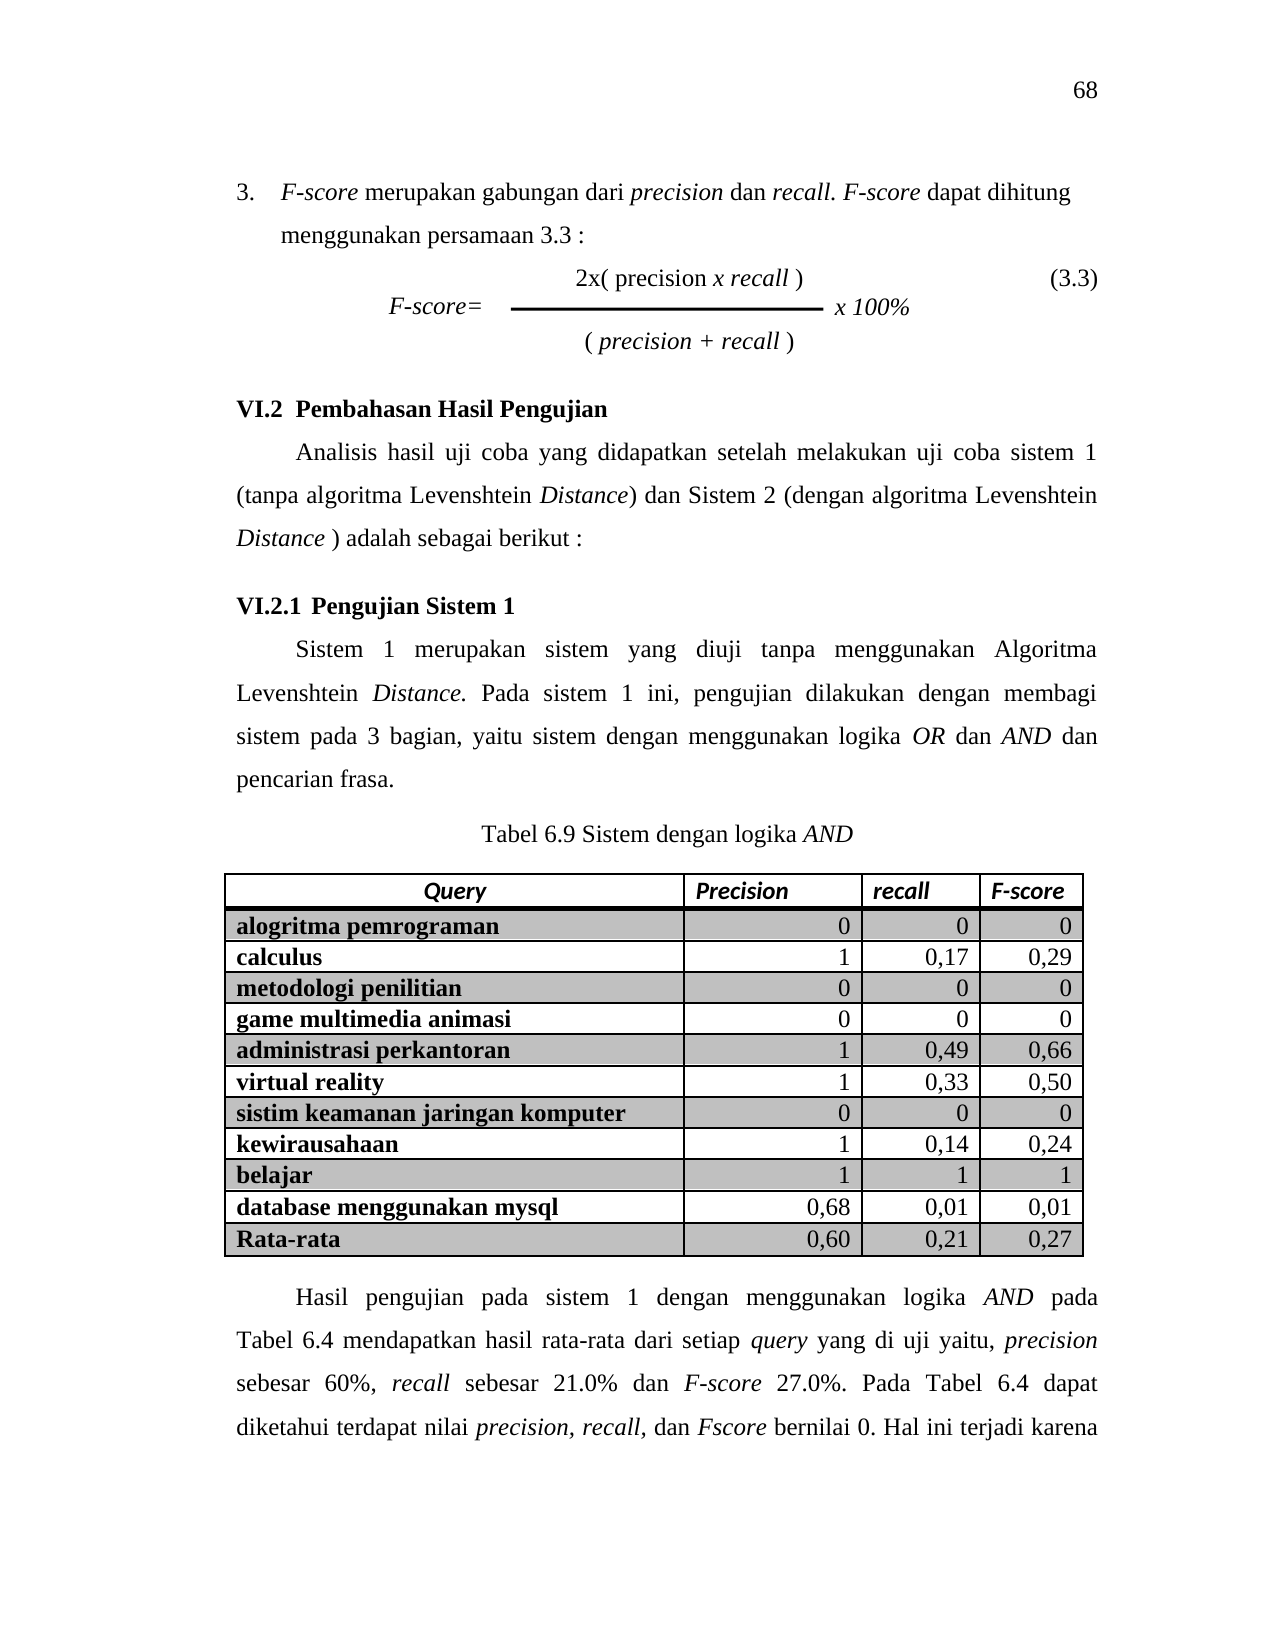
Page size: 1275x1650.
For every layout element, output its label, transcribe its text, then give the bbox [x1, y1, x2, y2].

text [236, 1282, 1098, 1440]
table_cell kewirausahaan [226, 1129, 683, 1158]
table_cell 0 [863, 1098, 979, 1127]
table_cell 0,17 [863, 942, 979, 971]
table_cell 0 [981, 1004, 1082, 1033]
table_cell 0,29 [981, 942, 1082, 971]
table_cell 1 [685, 1035, 861, 1064]
subtitle Pembahasan Hasil Pengujian [236, 394, 1098, 423]
table_cell alogritma pemrograman [226, 911, 683, 939]
table_cell 1 [685, 942, 861, 971]
table_cell metodologi penilitian [226, 973, 683, 1002]
text Analisis hasil uji coba yang didapatkan setelah melakukan uji coba sistem 1 (tanpa algoritma Levenshtein Distance) dan Sistem 2 (dengan algoritma Levenshtein Distance ) adalah sebagai berikut : [236, 437, 1098, 552]
table_header recall [863, 875, 979, 906]
table_cell 1 [685, 1160, 861, 1189]
table_cell belajar [226, 1160, 683, 1189]
table_cell Rata-rata [226, 1224, 683, 1255]
table_cell 0 [981, 1098, 1082, 1127]
table_cell 0 [981, 911, 1082, 939]
table_cell 0,68 [685, 1192, 861, 1222]
text Tabel 6.9 Sistem dengan logika AND [236, 819, 1098, 848]
table_cell 0,01 [981, 1192, 1082, 1222]
table_cell virtual reality [226, 1067, 683, 1096]
table_cell 1 [685, 1129, 861, 1158]
table_cell sistim keamanan jaringan komputer [226, 1098, 683, 1127]
table_header Precision [685, 875, 861, 906]
table_cell 0,01 [863, 1192, 979, 1222]
list F-score merupakan gabungan dari precision dan recall. F-score dapat dihitung menggunakan persamaan 3.3 : [236, 177, 1098, 249]
table_cell 0,21 [863, 1224, 979, 1255]
table_cell 0,24 [981, 1129, 1082, 1158]
table_cell 0,14 [863, 1129, 979, 1158]
table_cell 0,50 [981, 1067, 1082, 1096]
table_cell administrasi perkantoran [226, 1035, 683, 1064]
table_cell 1 [685, 1067, 861, 1096]
table_cell 0,60 [685, 1224, 861, 1255]
table_cell database menggunakan mysql [226, 1192, 683, 1222]
table_header Query [226, 875, 683, 906]
table_cell 0,27 [981, 1224, 1082, 1255]
table_cell game multimedia animasi [226, 1004, 683, 1033]
table_cell 0,49 [863, 1035, 979, 1064]
table_cell 0 [685, 1004, 861, 1033]
table_cell calculus [226, 942, 683, 971]
text Sistem 1 merupakan sistem yang diuji tanpa menggunakan Algoritma Levenshtein Distance. Pada sistem 1 ini, pengujian dilakukan dengan membagi sistem pada 3 bagian, yaitu sistem dengan menggunakan logika OR dan AND dan pencarian frasa. [236, 634, 1098, 793]
table_cell 0 [685, 973, 861, 1002]
table_header F-score [981, 875, 1082, 906]
table_cell 0 [685, 1098, 861, 1127]
table_cell 0 [863, 911, 979, 939]
table_cell 0,33 [863, 1067, 979, 1096]
list 2x( precision x recall ) (3.3) [281, 263, 1098, 292]
table_cell 0 [685, 911, 861, 939]
table_cell 0 [863, 1004, 979, 1033]
table_cell 0,66 [981, 1035, 1082, 1064]
table_cell 1 [981, 1160, 1082, 1189]
table_cell 0 [981, 973, 1082, 1002]
table_cell 1 [863, 1160, 979, 1189]
subtitle Pengujian Sistem 1 [236, 591, 1098, 620]
list ( precision + recall ) [281, 326, 1098, 354]
table_cell 0 [863, 973, 979, 1002]
